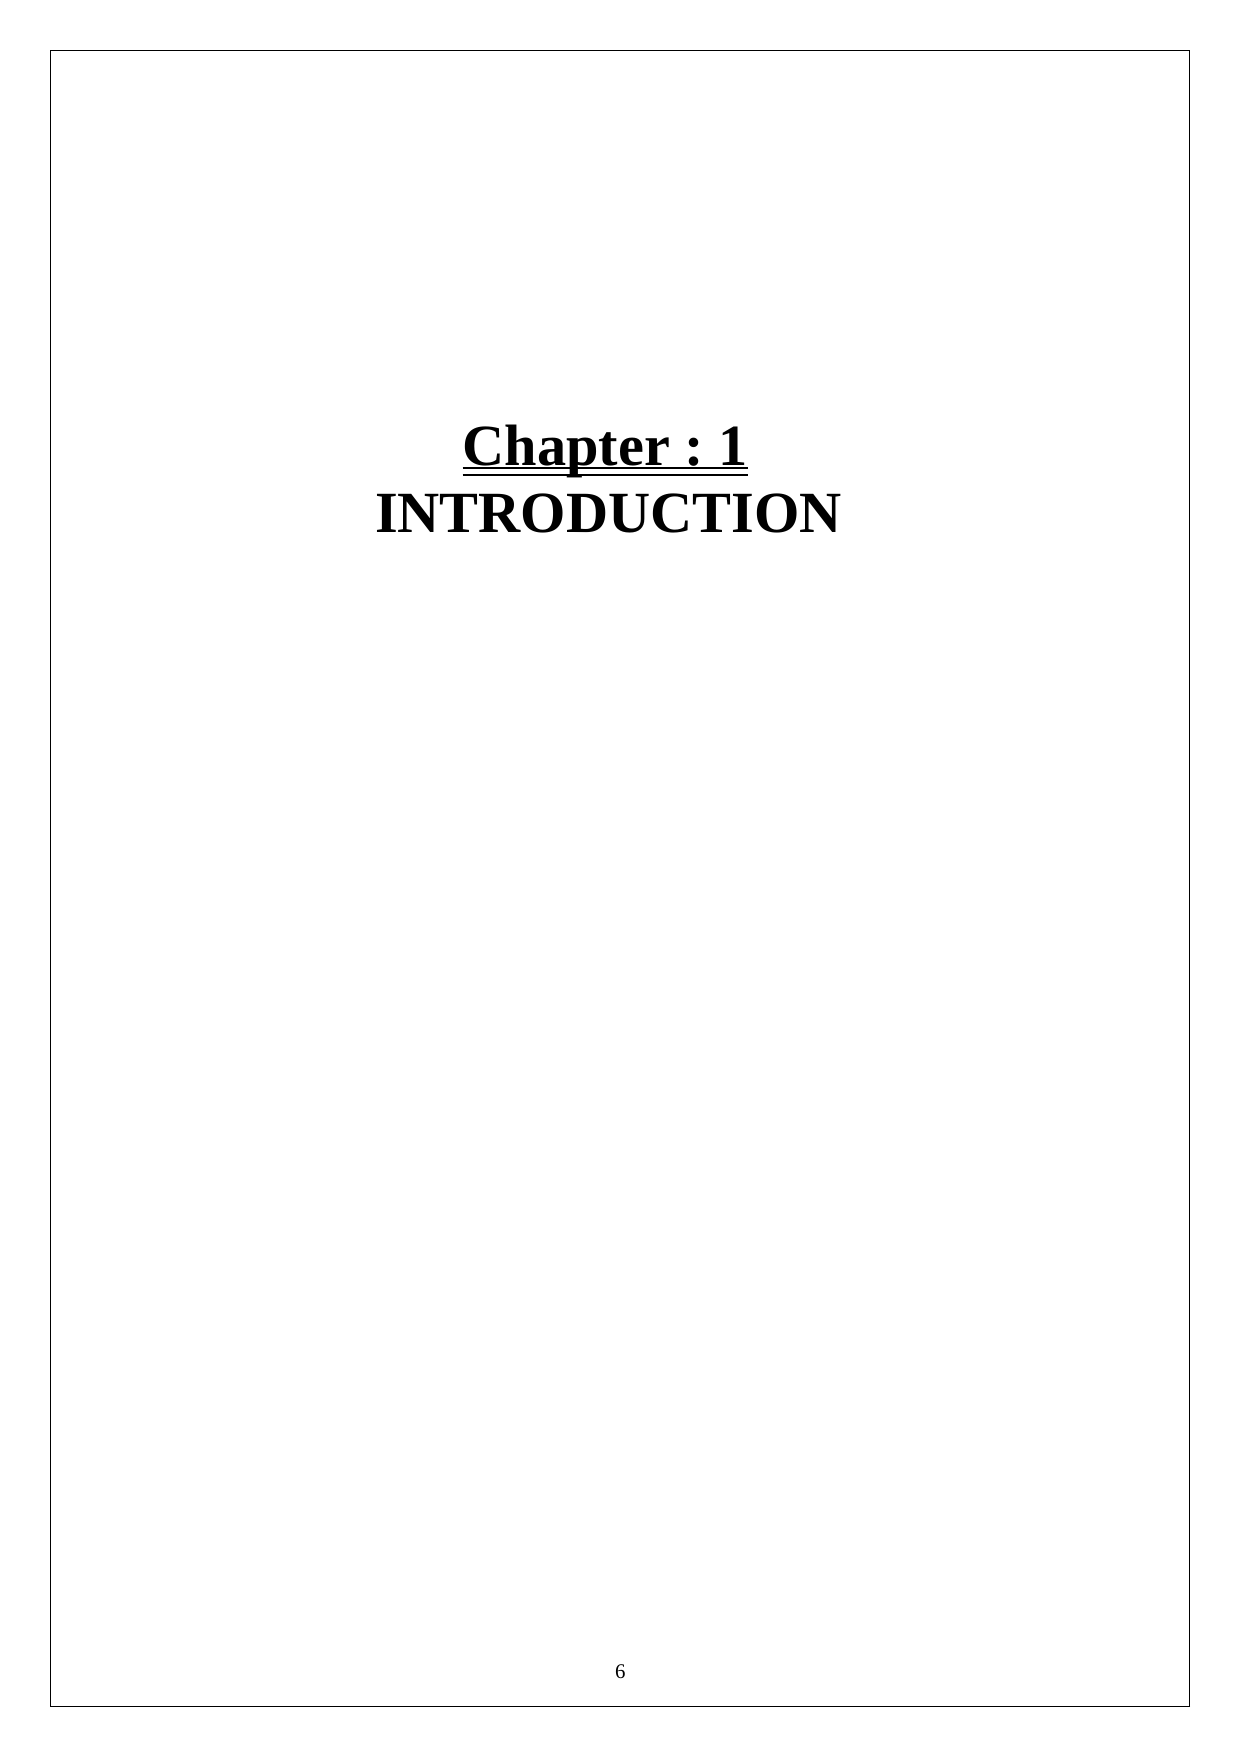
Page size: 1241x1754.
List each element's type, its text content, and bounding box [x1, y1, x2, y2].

text Chapter : 1 [75, 410, 1165, 477]
text INTRODUCTION [75, 477, 1165, 544]
